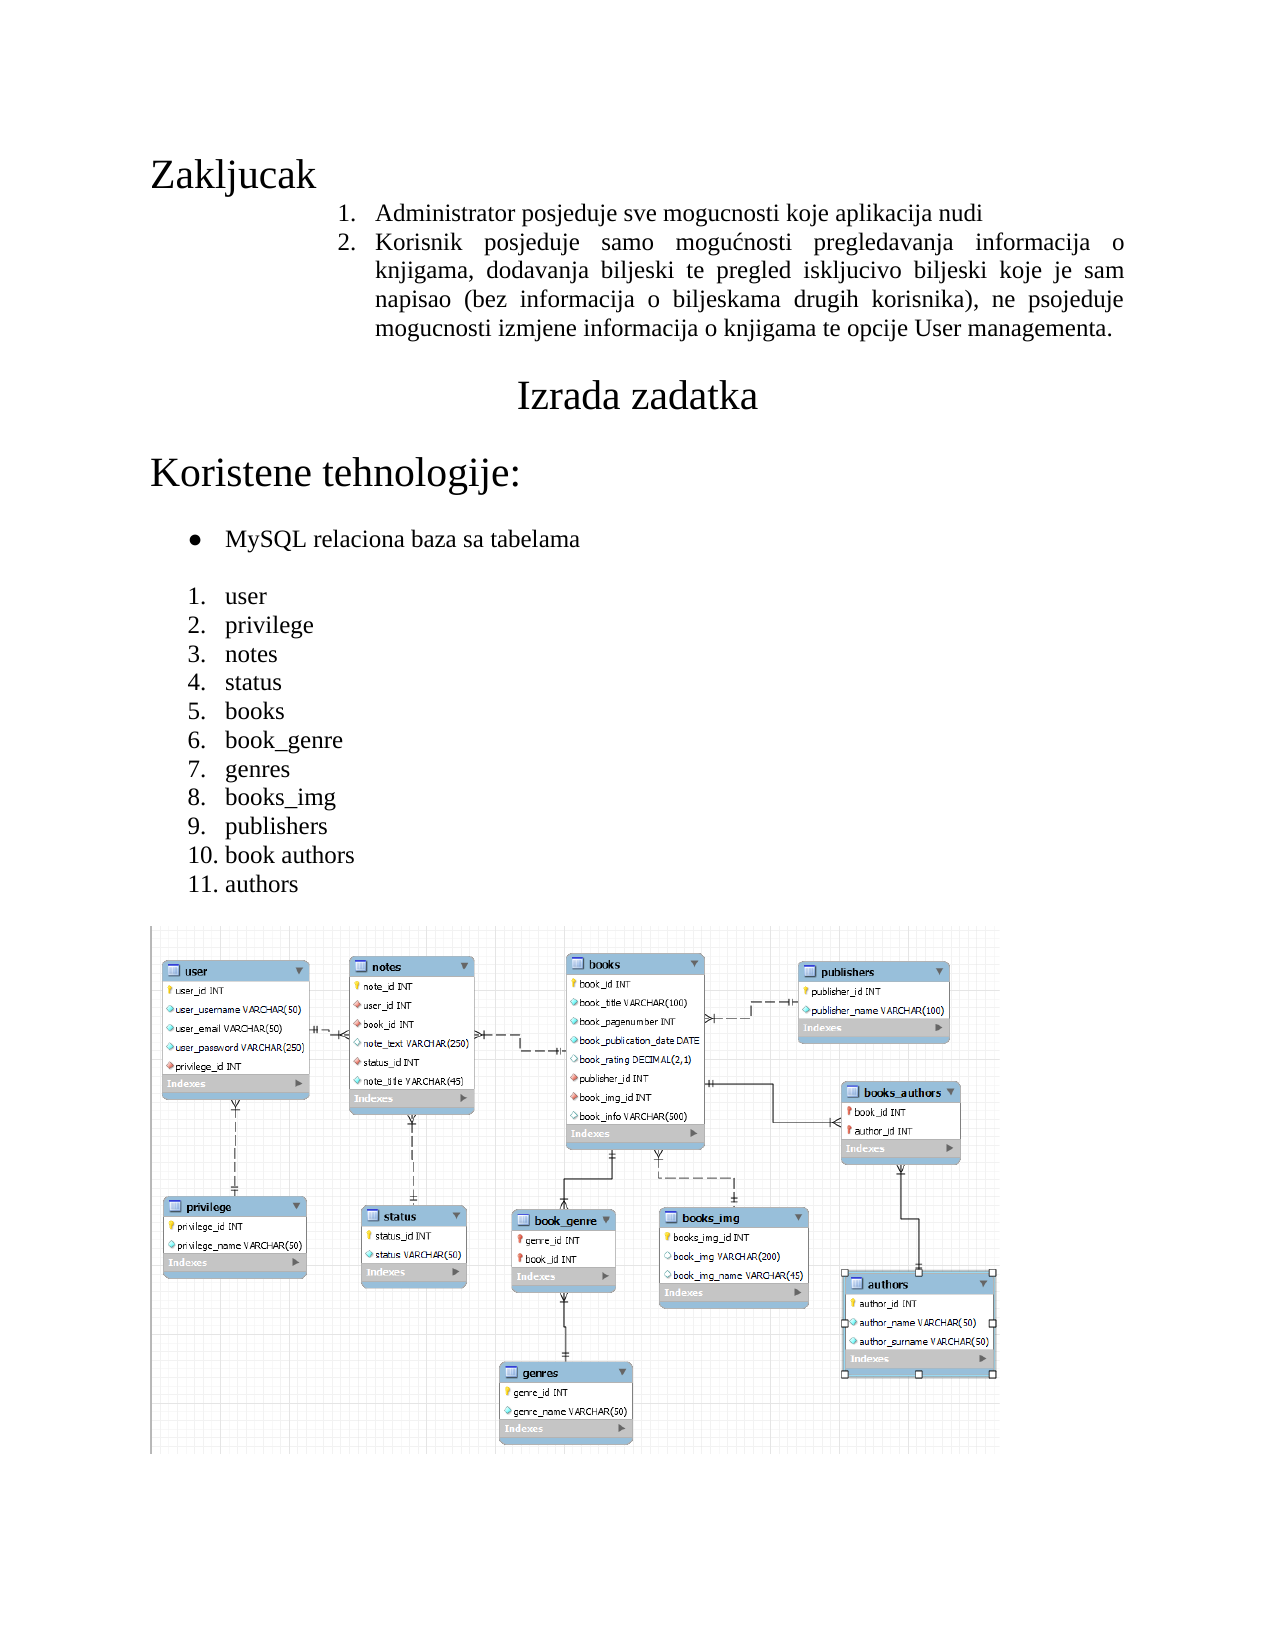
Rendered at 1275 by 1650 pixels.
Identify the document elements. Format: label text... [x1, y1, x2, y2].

list books_img [187, 782, 1125, 811]
list books [187, 696, 1125, 725]
list MySQL relaciona baza sa tabelama [187, 524, 1125, 552]
list status [187, 667, 1125, 696]
list genres [187, 754, 1125, 782]
list book authors [187, 840, 1125, 869]
text Zakljucak [150, 150, 1125, 198]
text Izrada zadatka [150, 370, 1125, 418]
list Korisnik posjeduje samo mogućnosti pregledavanja informacija o knjigama, dodavanja biljeski te pregled iskljucivo biljeski koje je sam napisao (bez informacija o biljeskama drugih korisnika), ne psojeduje mogucnosti izmjene informacija o knjigama te opcije User managementa. [337, 227, 1125, 342]
list privilege [187, 610, 1125, 639]
list authors [187, 869, 1125, 897]
list Administrator posjeduje sve mogucnosti koje aplikacija nudi [337, 198, 1125, 227]
text Koristene tehnologije: [150, 447, 1125, 495]
list book_genre [187, 725, 1125, 754]
picture [150, 926, 1001, 1454]
list notes [187, 639, 1125, 667]
list publishers [187, 811, 1125, 840]
list user [187, 581, 1125, 610]
